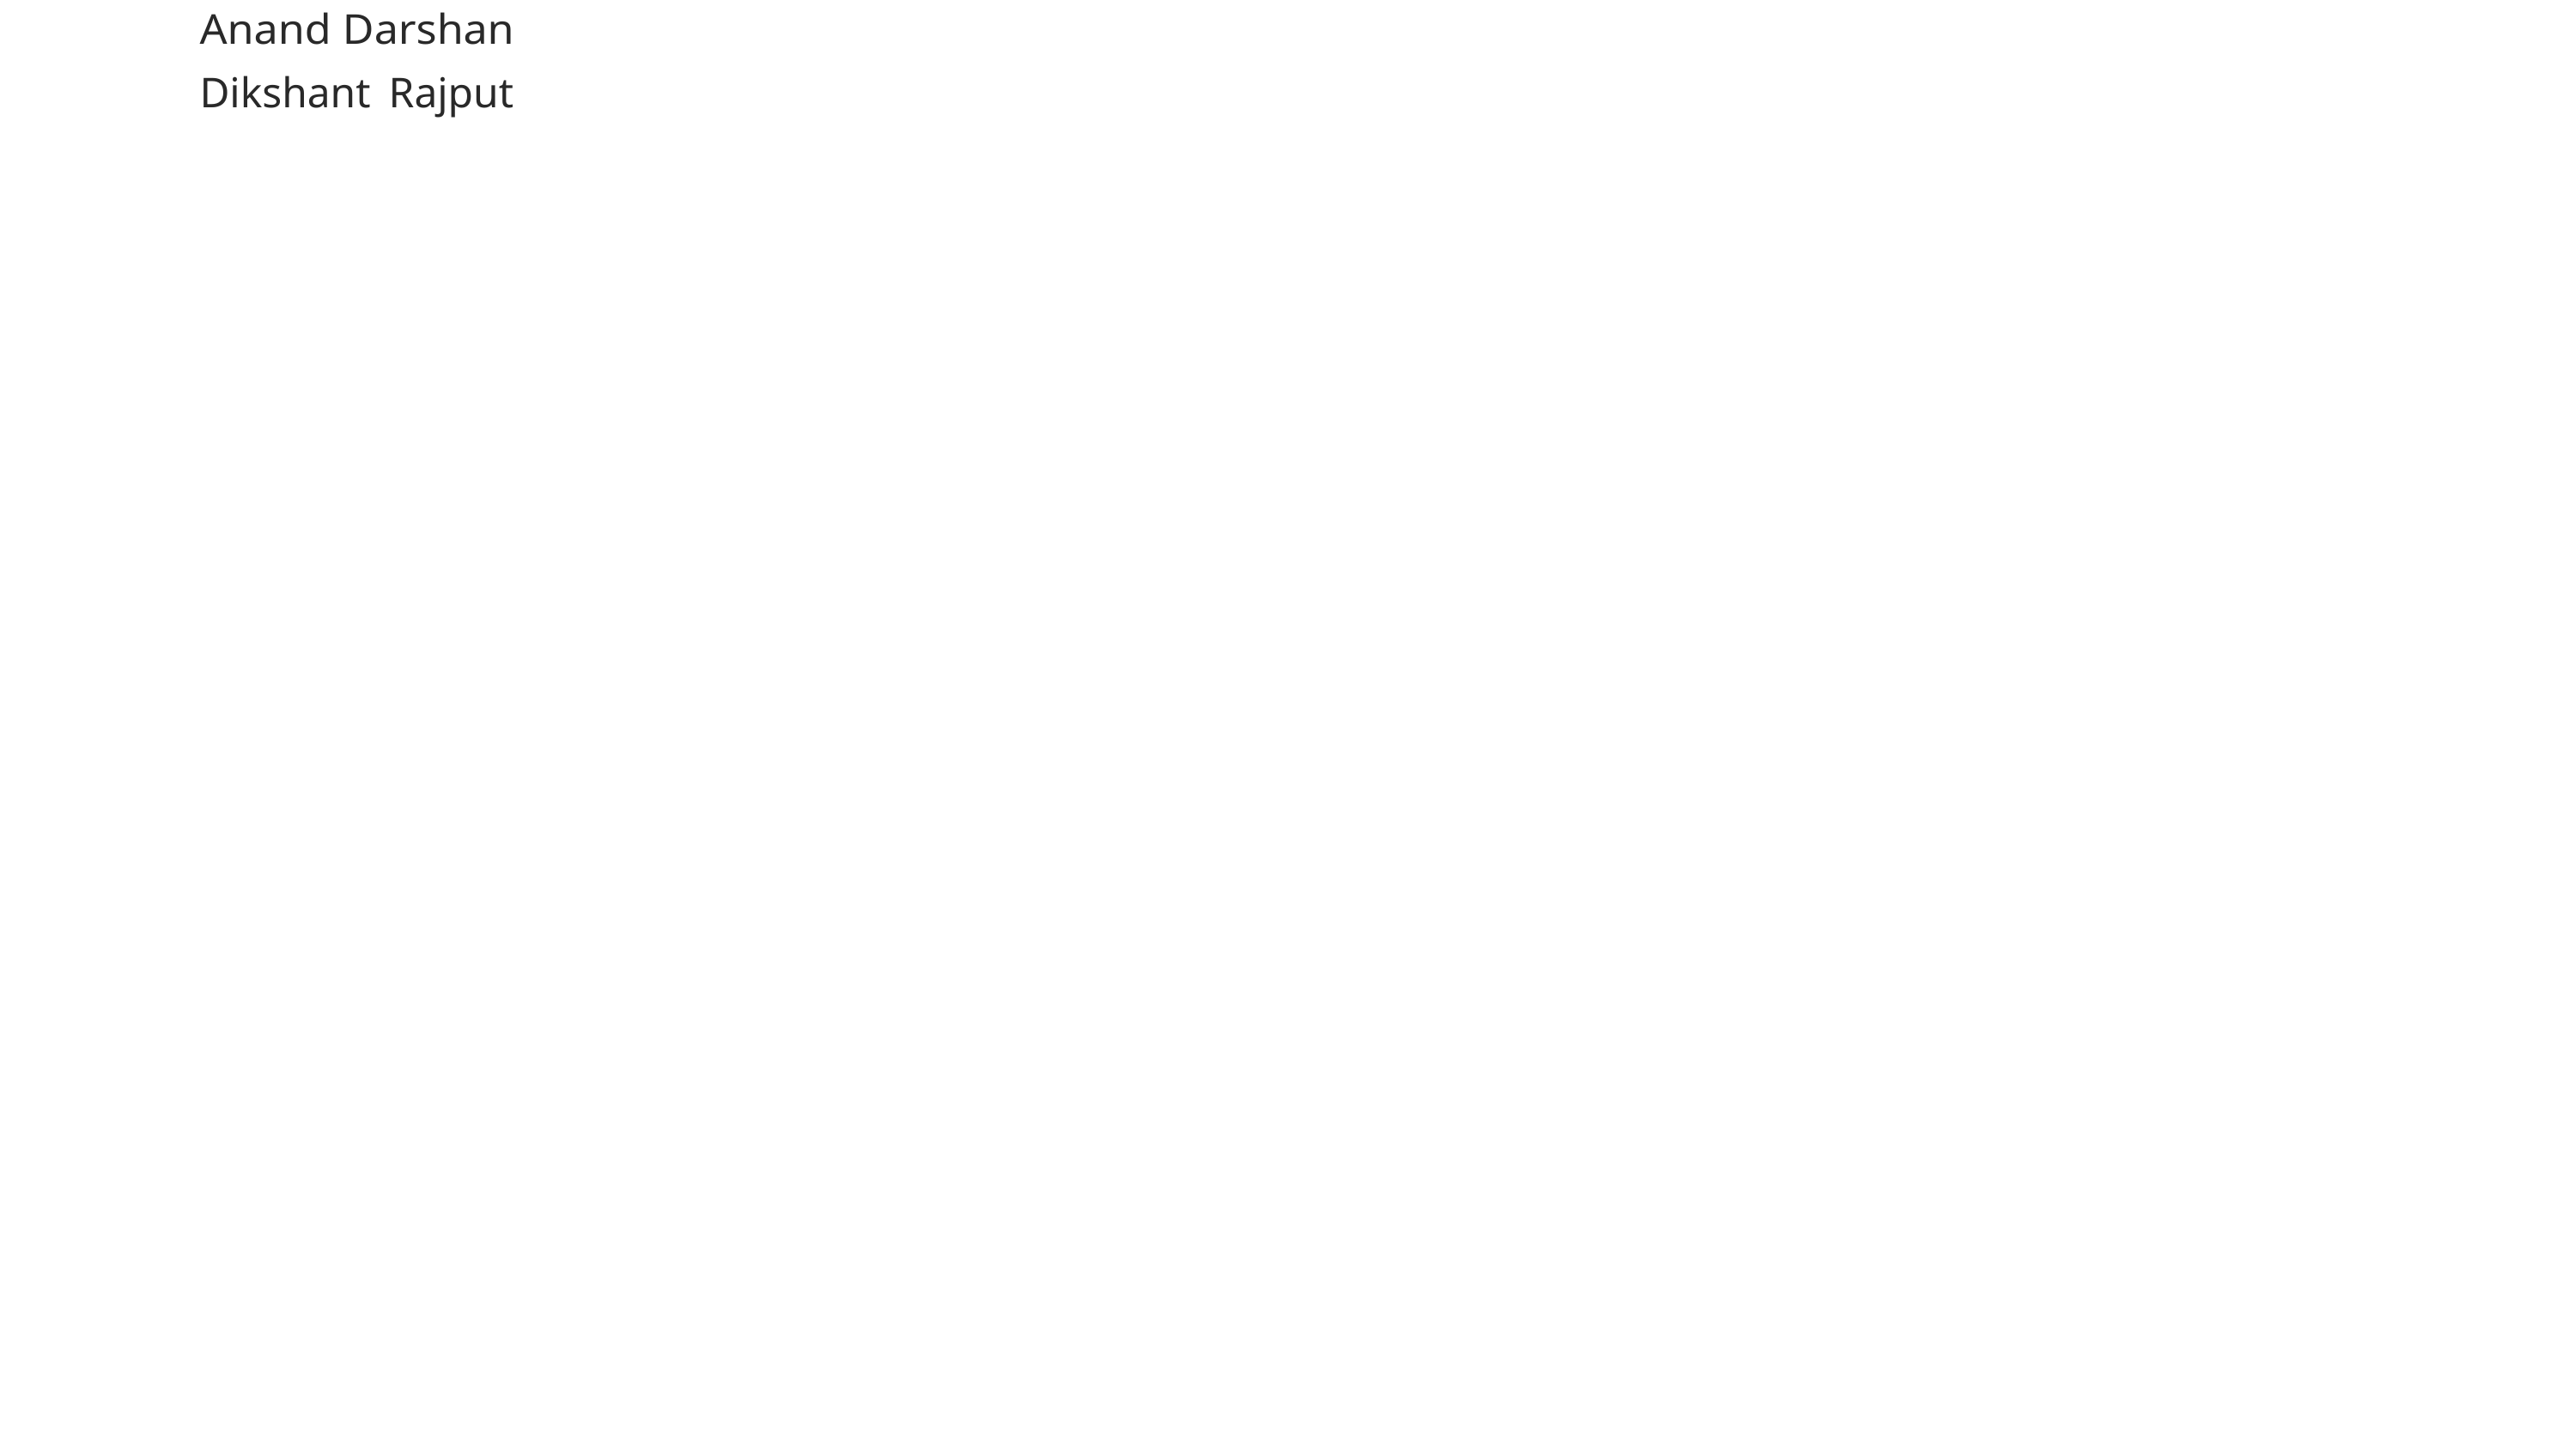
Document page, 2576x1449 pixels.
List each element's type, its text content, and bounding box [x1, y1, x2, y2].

text Anand Darshan Dikshant Rajput [199, 0, 647, 119]
